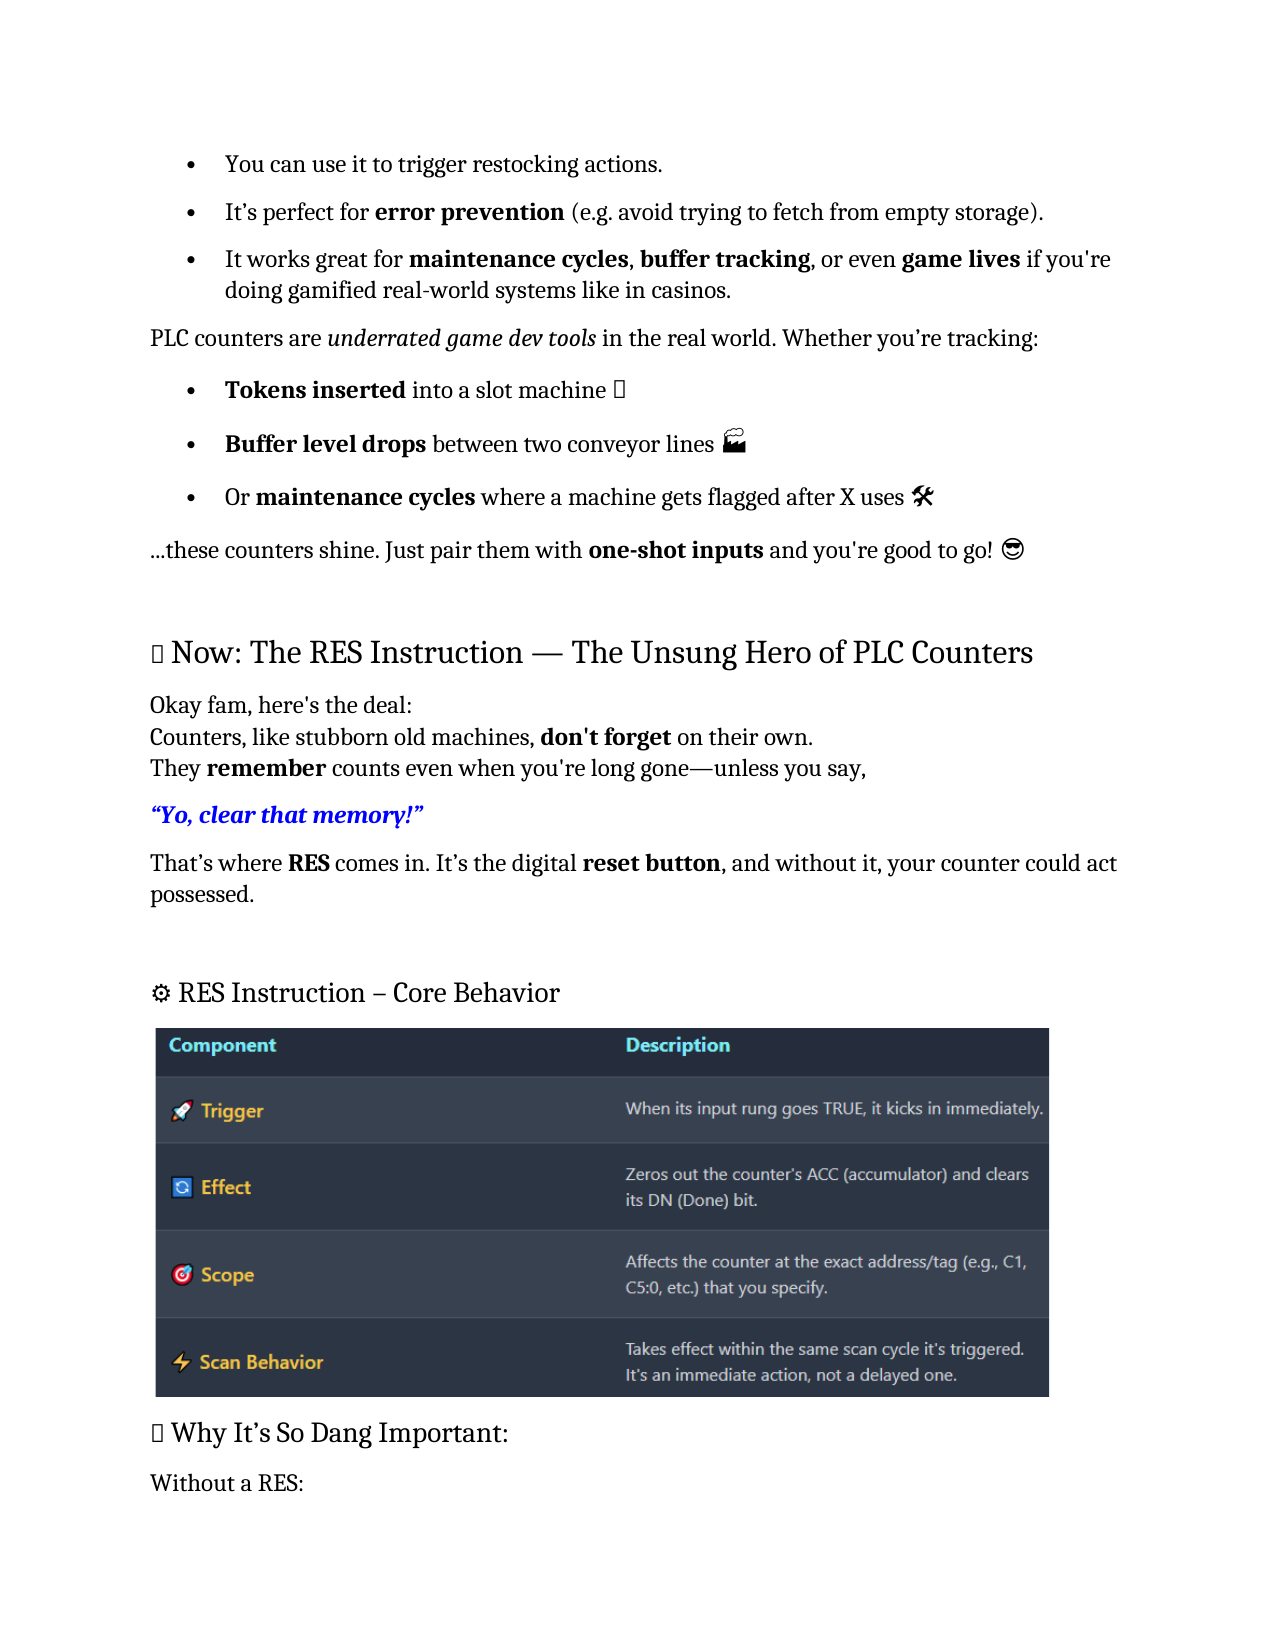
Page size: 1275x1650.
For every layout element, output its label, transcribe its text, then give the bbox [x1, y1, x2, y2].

text That’s where RES comes in. It’s the digital reset button, and without it, your counter could act possessed. [150, 849, 1125, 909]
text ...these counters shine. Just pair them with one-shot inputs and you're good to go! [150, 532, 1125, 566]
text Okay fam, here's the deal: Counters, like stubborn old machines, don't forget on their own. They remember counts even when you're long gone—unless you say, [150, 691, 1125, 782]
text ⚙️ RES Instruction – Core Behavior [150, 975, 1125, 1009]
text “Yo, clear that memory!” [150, 801, 1125, 830]
text PLC counters are underrated game dev tools in the real world. Whether you’re tracking: [150, 324, 1125, 353]
list Buffer level drops between two conveyor lines 🏭 [187, 425, 1125, 459]
list It’s perfect for error prevention (e.g. avoid trying to fetch from empty storage). [187, 198, 1125, 226]
picture [155, 1028, 1050, 1397]
list Or maintenance cycles where a machine gets flagged after X uses 🛠️ [187, 479, 1125, 513]
list Tokens inserted into a slot machine 🎰 [187, 372, 1125, 406]
list It works great for maintenance cycles, buffer tracking, or even game lives if you're doing gamified real-world systems like in casinos. [187, 245, 1125, 305]
text 🧠 Why It’s So Dang Important: [150, 1416, 1125, 1449]
text 🔁 Now: The RES Instruction — The Unsung Hero of PLC Counters [150, 633, 1125, 672]
list You can use it to trigger restocking actions. [187, 150, 1125, 179]
text Without a RES: [150, 1469, 1125, 1498]
